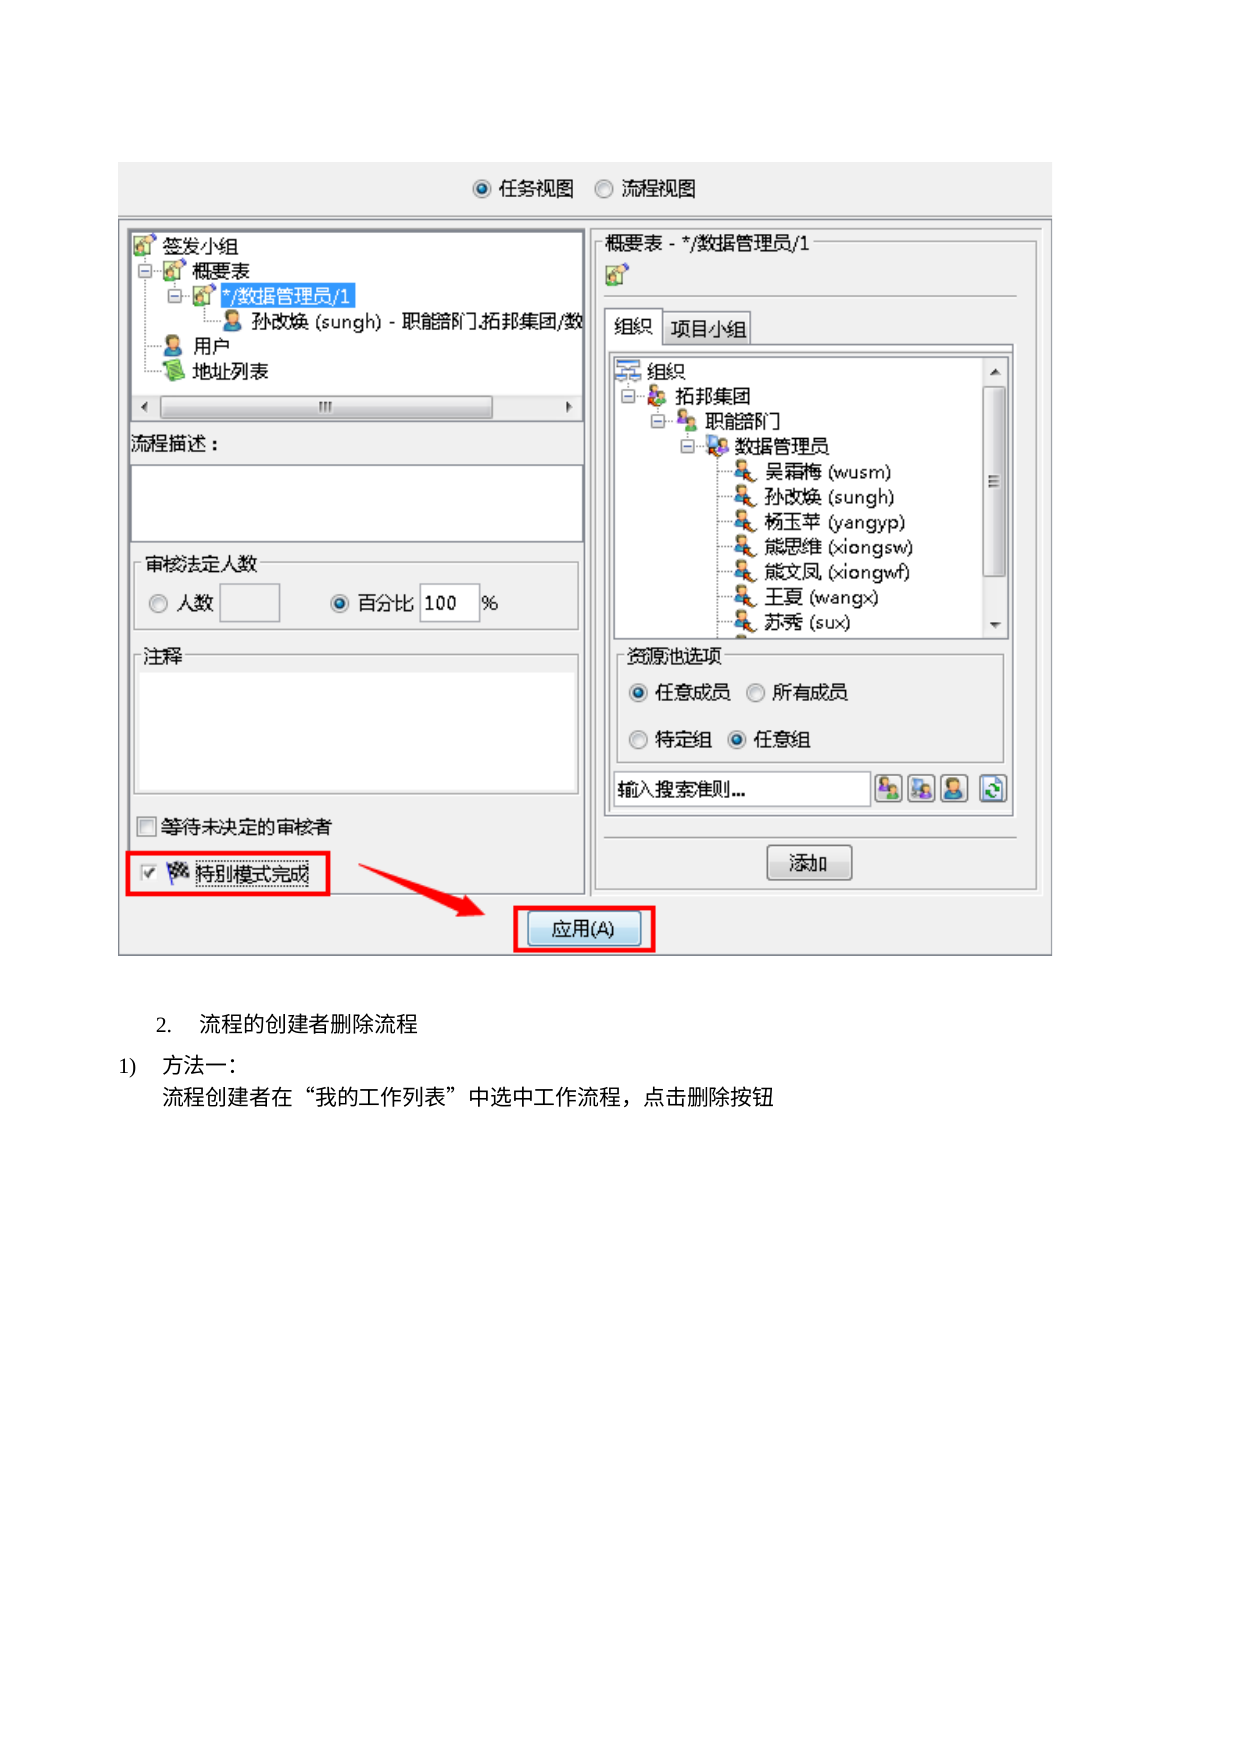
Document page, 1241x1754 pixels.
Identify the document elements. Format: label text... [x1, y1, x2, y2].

picture [118, 162, 1053, 956]
list 流程的创建者删除流程 [156, 1007, 1137, 1039]
text 流程创建者在“我的工作列表”中选中工作流程，点击删除按钮 [118, 1080, 1137, 1112]
list 方法一： [118, 1047, 1137, 1080]
